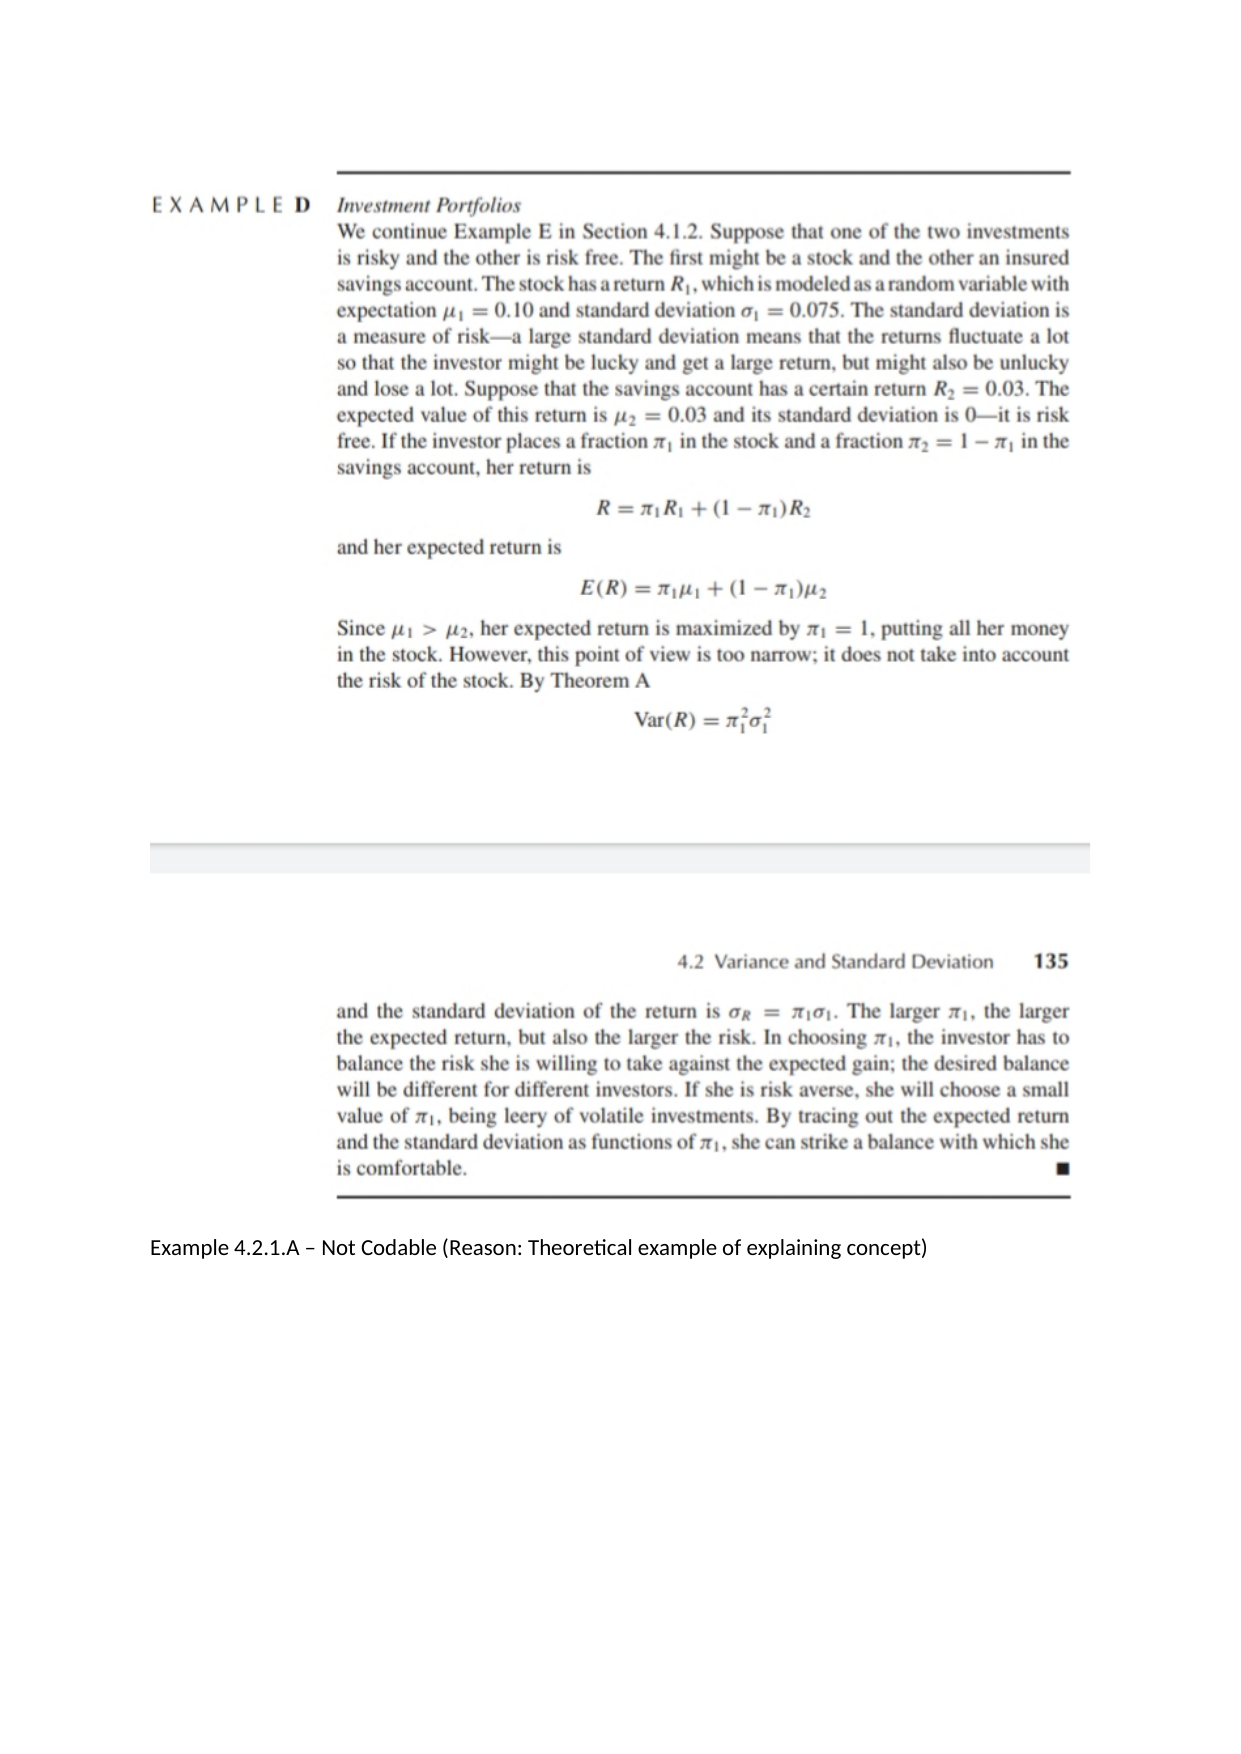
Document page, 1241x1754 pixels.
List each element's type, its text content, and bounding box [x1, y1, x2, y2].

picture [150, 150, 1091, 1215]
text Example 4.2.1.A – Not Codable (Reason: Theoretical example of explaining concept) [150, 1233, 1090, 1261]
